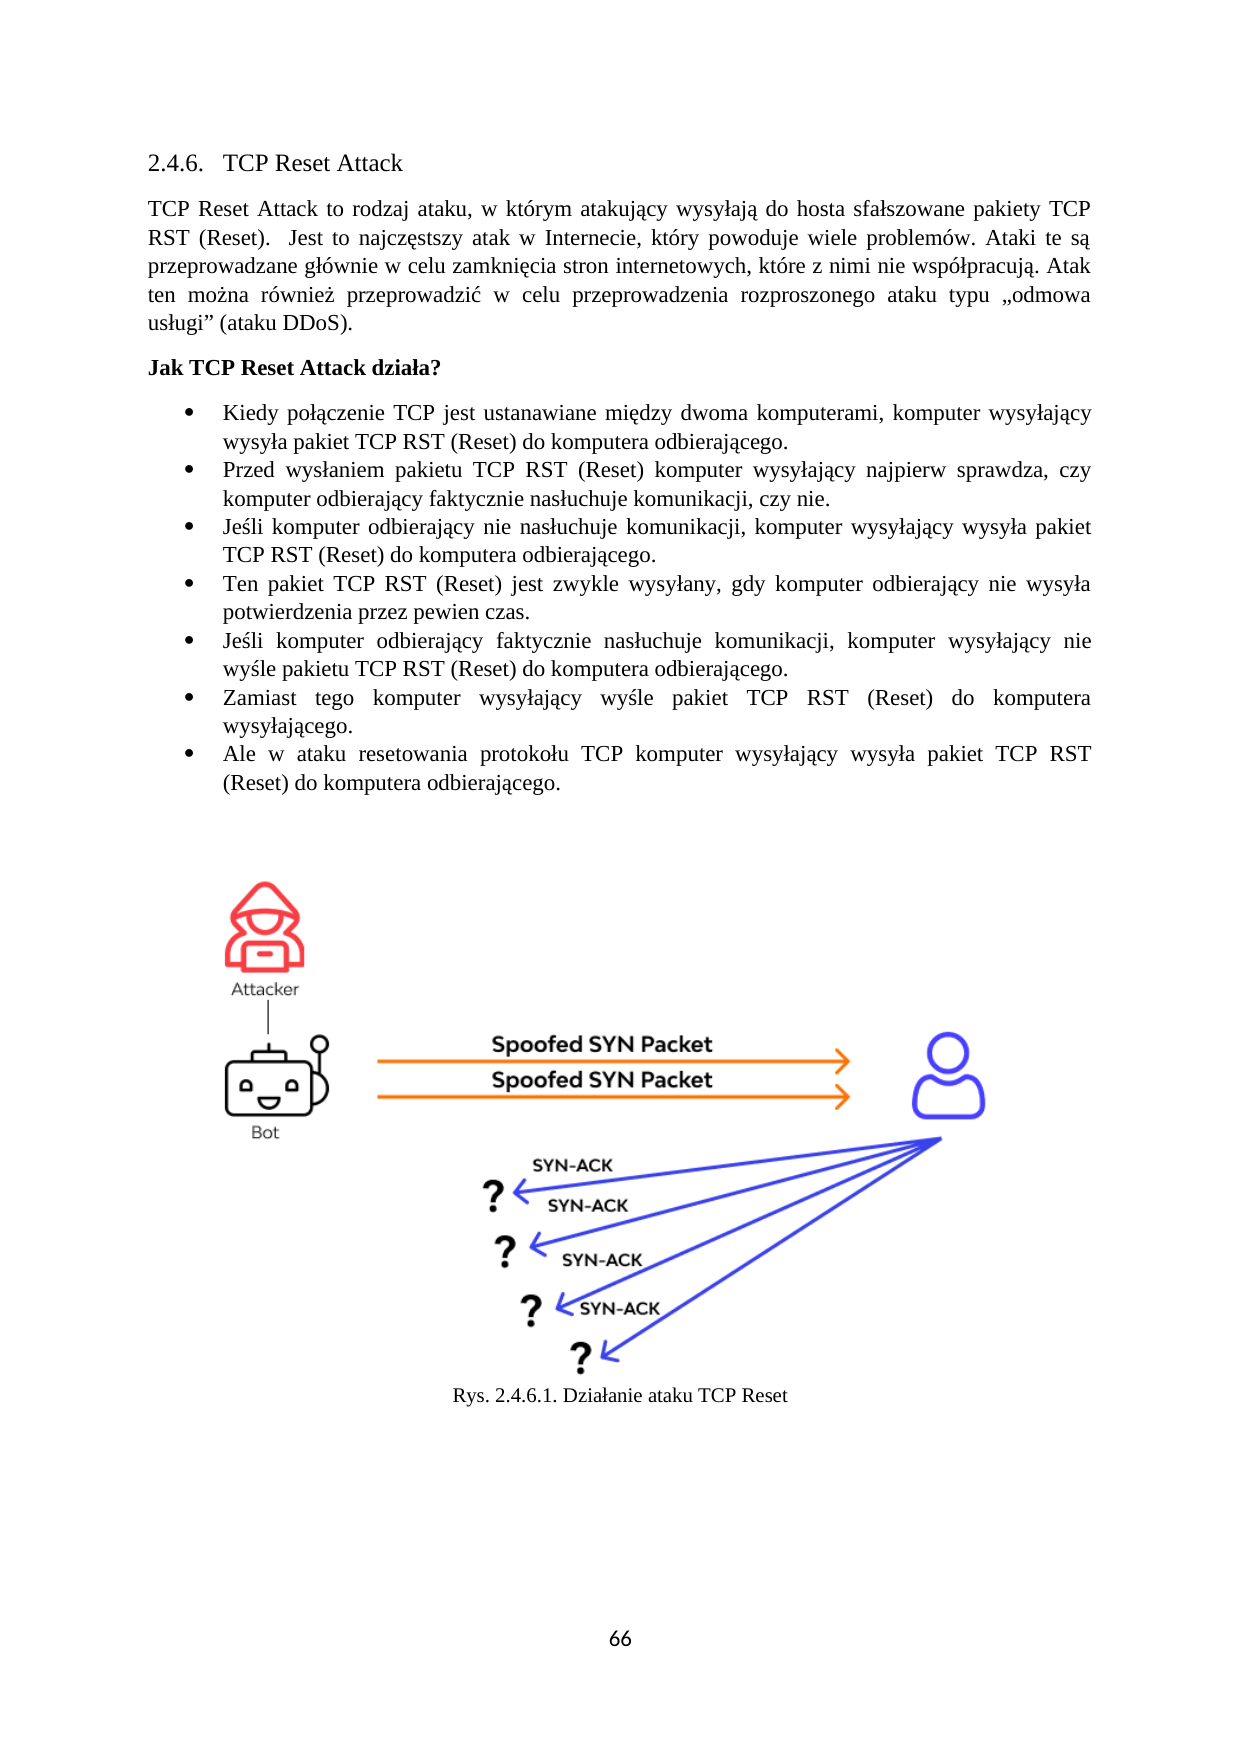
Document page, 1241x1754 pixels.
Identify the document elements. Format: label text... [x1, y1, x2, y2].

list TCP Reset Attack [148, 148, 1093, 176]
list Przed wysłaniem pakietu TCP RST (Reset) komputer wysyłający najpierw sprawdza, czy komputer odbierający faktycznie nasłuchuje komunikacji, czy nie. [185, 456, 1093, 511]
list Kiedy połączenie TCP jest ustanawiane między dwoma komputerami, komputer wysyłający wysyła pakiet TCP RST (Reset) do komputera odbierającego. [185, 399, 1093, 454]
list Ten pakiet TCP RST (Reset) jest zwykle wysyłany, gdy komputer odbierający nie wysyła potwierdzenia przez pewien czas. [185, 570, 1093, 625]
list Zamiast tego komputer wysyłający wyśle pakiet TCP RST (Reset) do komputera wysyłającego. [185, 684, 1093, 738]
text Jak TCP Reset Attack działa? [148, 354, 1093, 381]
picture [147, 814, 1093, 1381]
list Jeśli komputer odbierający nie nasłuchuje komunikacji, komputer wysyłający wysyła pakiet TCP RST (Reset) do komputera odbierającego. [185, 513, 1093, 568]
text TCP Reset Attack to rodzaj ataku, w którym atakujący wysyłają do hosta sfałszowane pakiety TCP RST (Reset). Jest to najczęstszy atak w Internecie, który powoduje wiele problemów. Ataki te są przeprowadzane głównie w celu zamknięcia stron internetowych, które z nimi nie współpracują. Atak ten można również przeprowadzić w celu przeprowadzenia rozproszonego ataku typu „odmowa usługi” (ataku DDoS). [148, 195, 1093, 335]
list Ale w ataku resetowania protokołu TCP komputer wysyłający wysyła pakiet TCP RST (Reset) do komputera odbierającego. [185, 741, 1093, 795]
text Rys. 2.4.6.1. Działanie ataku TCP Reset [148, 1383, 1093, 1407]
list Jeśli komputer odbierający faktycznie nasłuchuje komunikacji, komputer wysyłający nie wyśle pakietu TCP RST (Reset) do komputera odbierającego. [185, 627, 1093, 682]
